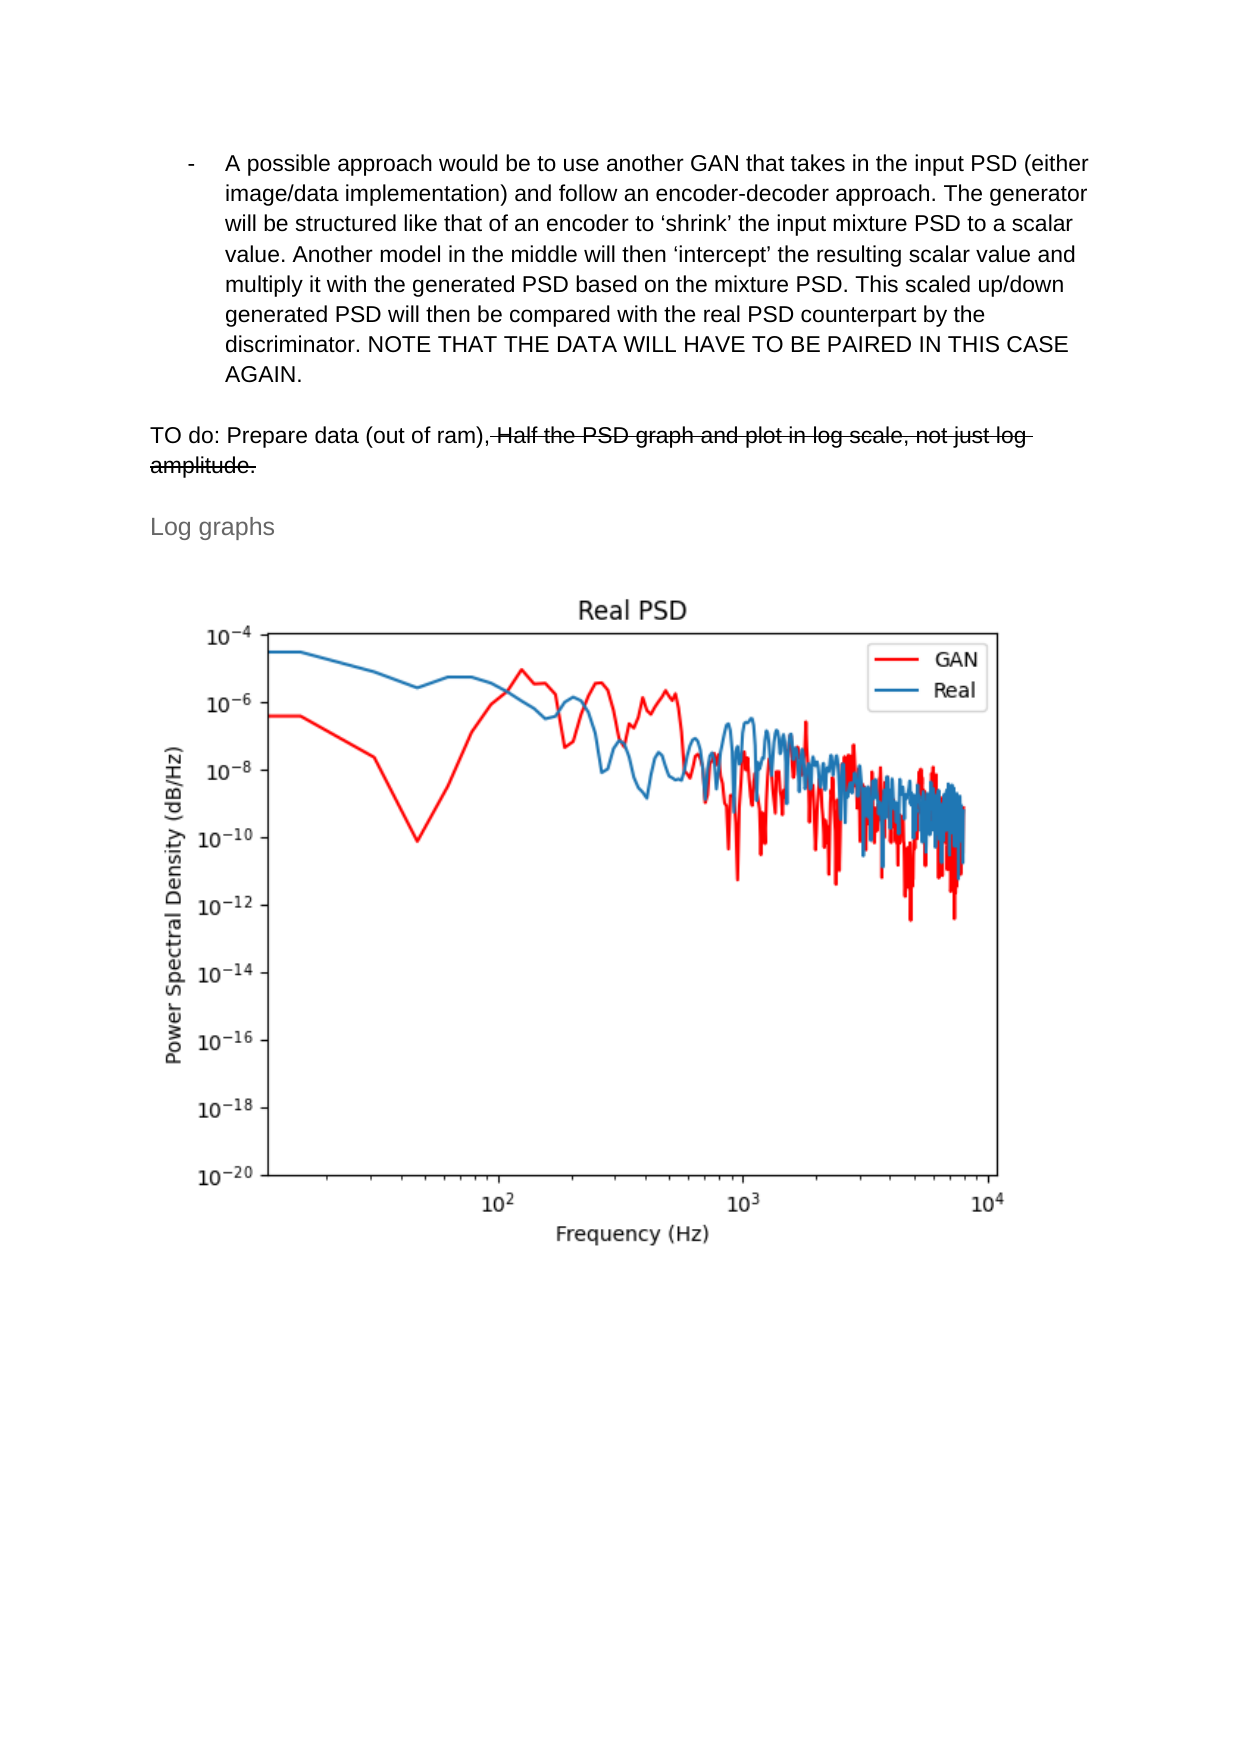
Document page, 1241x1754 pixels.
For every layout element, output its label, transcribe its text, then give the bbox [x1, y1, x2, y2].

picture [150, 548, 1091, 1253]
text TO do: Prepare data (out of ram), Half the PSD graph and plot in log scale, not just log amplitude. [150, 422, 1090, 478]
subtitle Log graphs [150, 511, 1090, 540]
list A possible approach would be to use another GAN that takes in the input PSD (either image/data implementation) and follow an encoder-decoder approach. The generator will be structured like that of an encoder to ‘shrink’ the input mixture PSD to a scalar value. Another model in the middle will then ‘intercept’ the resulting scalar value and multiply it with the generated PSD based on the mixture PSD. This scaled up/down generated PSD will then be compared with the real PSD counterpart by the discriminator. NOTE THAT THE DATA WILL HAVE TO BE PAIRED IN THIS CASE AGAIN. [187, 150, 1090, 388]
